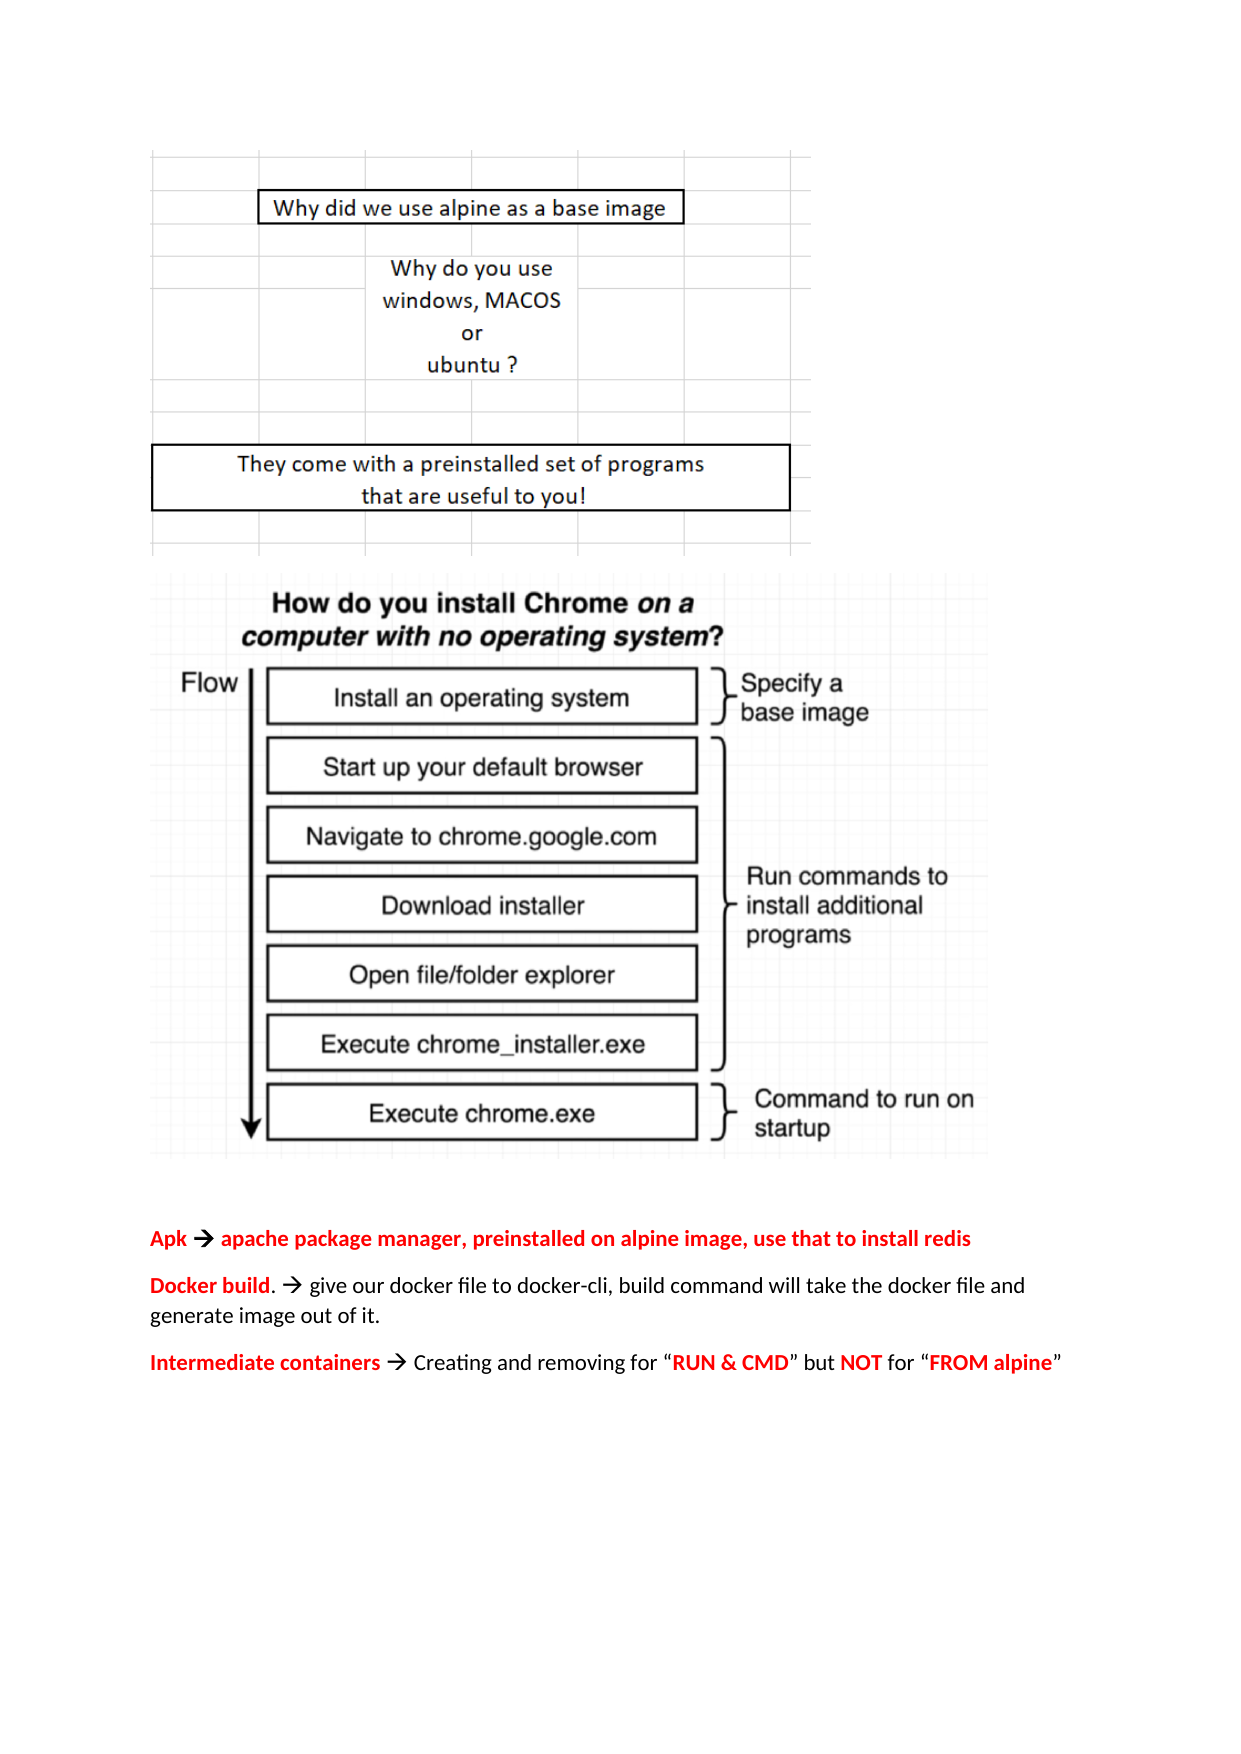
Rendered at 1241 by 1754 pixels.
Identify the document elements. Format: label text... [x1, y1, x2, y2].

text Intermediate containers Creating and removing for “RUN & CMD” but NOT for “FROM alpine” [150, 1348, 1090, 1376]
picture [150, 573, 989, 1159]
text Apk apache package manager, preinstalled on alpine image, use that to install redis [150, 1224, 1090, 1252]
text Docker build. give our docker file to docker-cli, build command will take the docker file and generate image out of it. [150, 1271, 1090, 1329]
picture [150, 150, 811, 556]
